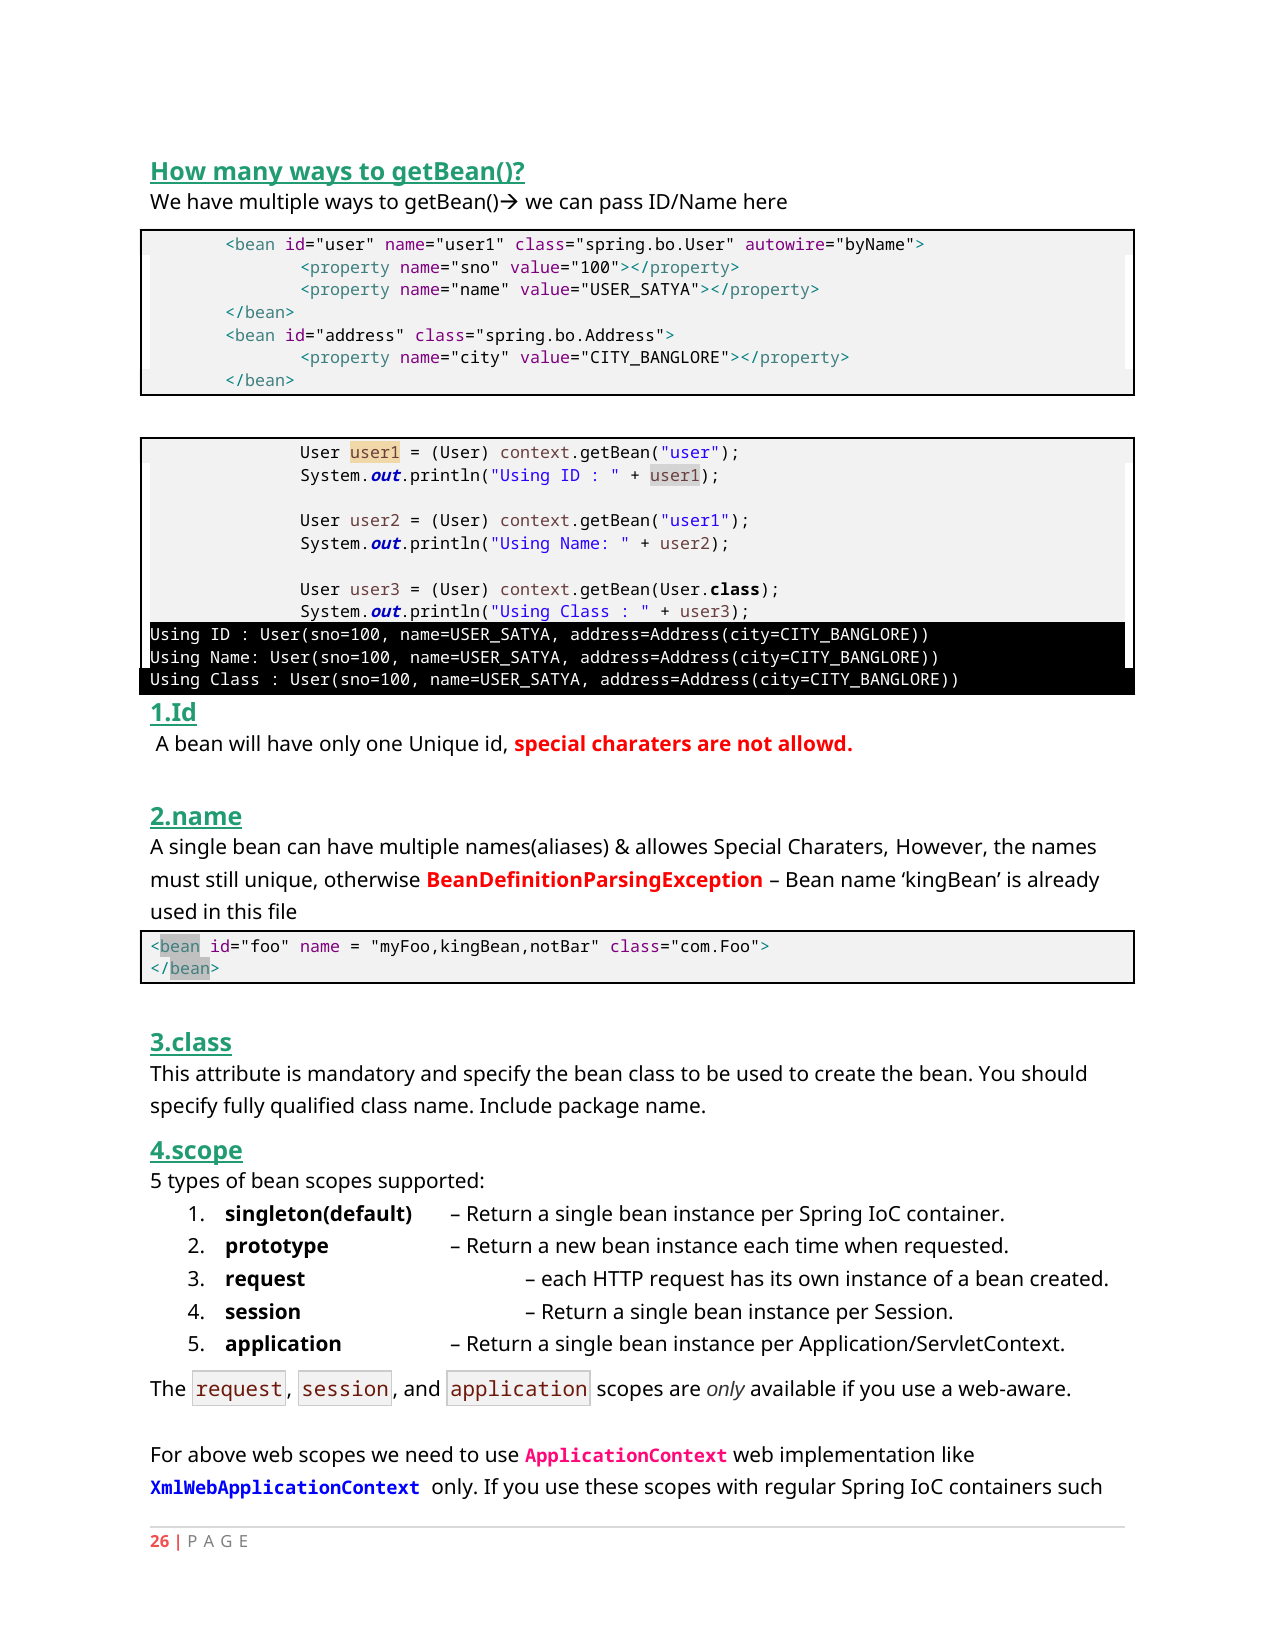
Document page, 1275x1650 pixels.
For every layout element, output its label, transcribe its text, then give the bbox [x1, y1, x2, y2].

list application – Return a single bean instance per Application/ServletContext. [187, 1329, 1125, 1358]
text User user2 = (User) context.getBean("user1"); [150, 509, 1125, 532]
text A single bean can have multiple names(aliases) & allowes Special Charaters, However, the names must still unique, otherwise BeanDefinitionParsingException – Bean name ‘kingBean’ is already used in this file [150, 832, 1125, 926]
text The request, session, and application scopes are only available if you use a web-aware. [591, 1370, 1125, 1406]
text <bean id="user" name="user1" class="spring.bo.User" autowire="byName"> [142, 231, 1133, 255]
text <bean id="address" class="spring.bo.Address"> [150, 323, 1125, 346]
list singleton(default) – Return a single bean instance per Spring IoC container. [187, 1199, 1125, 1227]
list session – Return a single bean instance per Session. [187, 1297, 1125, 1325]
text User user1 = (User) context.getBean("user"); [142, 439, 1133, 463]
text <property name="city" value="CITY_BANGLORE"></property> [150, 346, 1125, 365]
subtitle How many ways to getBean()? [150, 153, 1125, 187]
text 5 types of bean scopes supported: [150, 1166, 1125, 1195]
text Using Class : User(sno=100, name=USER_SATYA, address=Address(city=CITY_BANGLORE)) [142, 664, 1133, 693]
text <bean id="foo" name = "myFoo,kingBean,notBar" class="com.Foo"> [142, 932, 1133, 953]
text A bean will have only one Unique id, special charaters are not allowd. [150, 729, 1125, 757]
text System.out.println("Using ID : " + user1); [150, 463, 1125, 486]
text This attribute is mandatory and specify the bean class to be used to create the bean. You should specify fully qualified class name. Include package name. [150, 1059, 1125, 1120]
text <property name="sno" value="100"></property> [150, 255, 1125, 278]
text System.out.println("Using Class : " + user3); [150, 600, 1125, 622]
text <property name="name" value="USER_SATYA"></property> [150, 278, 1125, 301]
list prototype – Return a new bean instance each time when requested. [187, 1232, 1125, 1260]
subtitle 4.scope [150, 1132, 1125, 1166]
text Using Name: User(sno=100, name=USER_SATYA, address=Address(city=CITY_BANGLORE)) [150, 645, 1125, 664]
subtitle 1.Id [150, 695, 1125, 729]
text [150, 1440, 1125, 1501]
text We have multiple ways to getBean() we can pass ID/Name here [150, 187, 1125, 216]
text </bean> [150, 301, 1125, 323]
text User user3 = (User) context.getBean(User.class); [150, 577, 1125, 600]
subtitle 3.class [150, 1025, 1125, 1059]
text System.out.println("Using Name: " + user2); [150, 532, 1125, 554]
list request – each HTTP request has its own instance of a bean created. [187, 1264, 1125, 1293]
text </bean> [142, 365, 1133, 394]
subtitle 2.name [150, 798, 1125, 832]
text Using ID : User(sno=100, name=USER_SATYA, address=Address(city=CITY_BANGLORE)) [150, 622, 1125, 645]
text </bean> [142, 953, 1133, 982]
